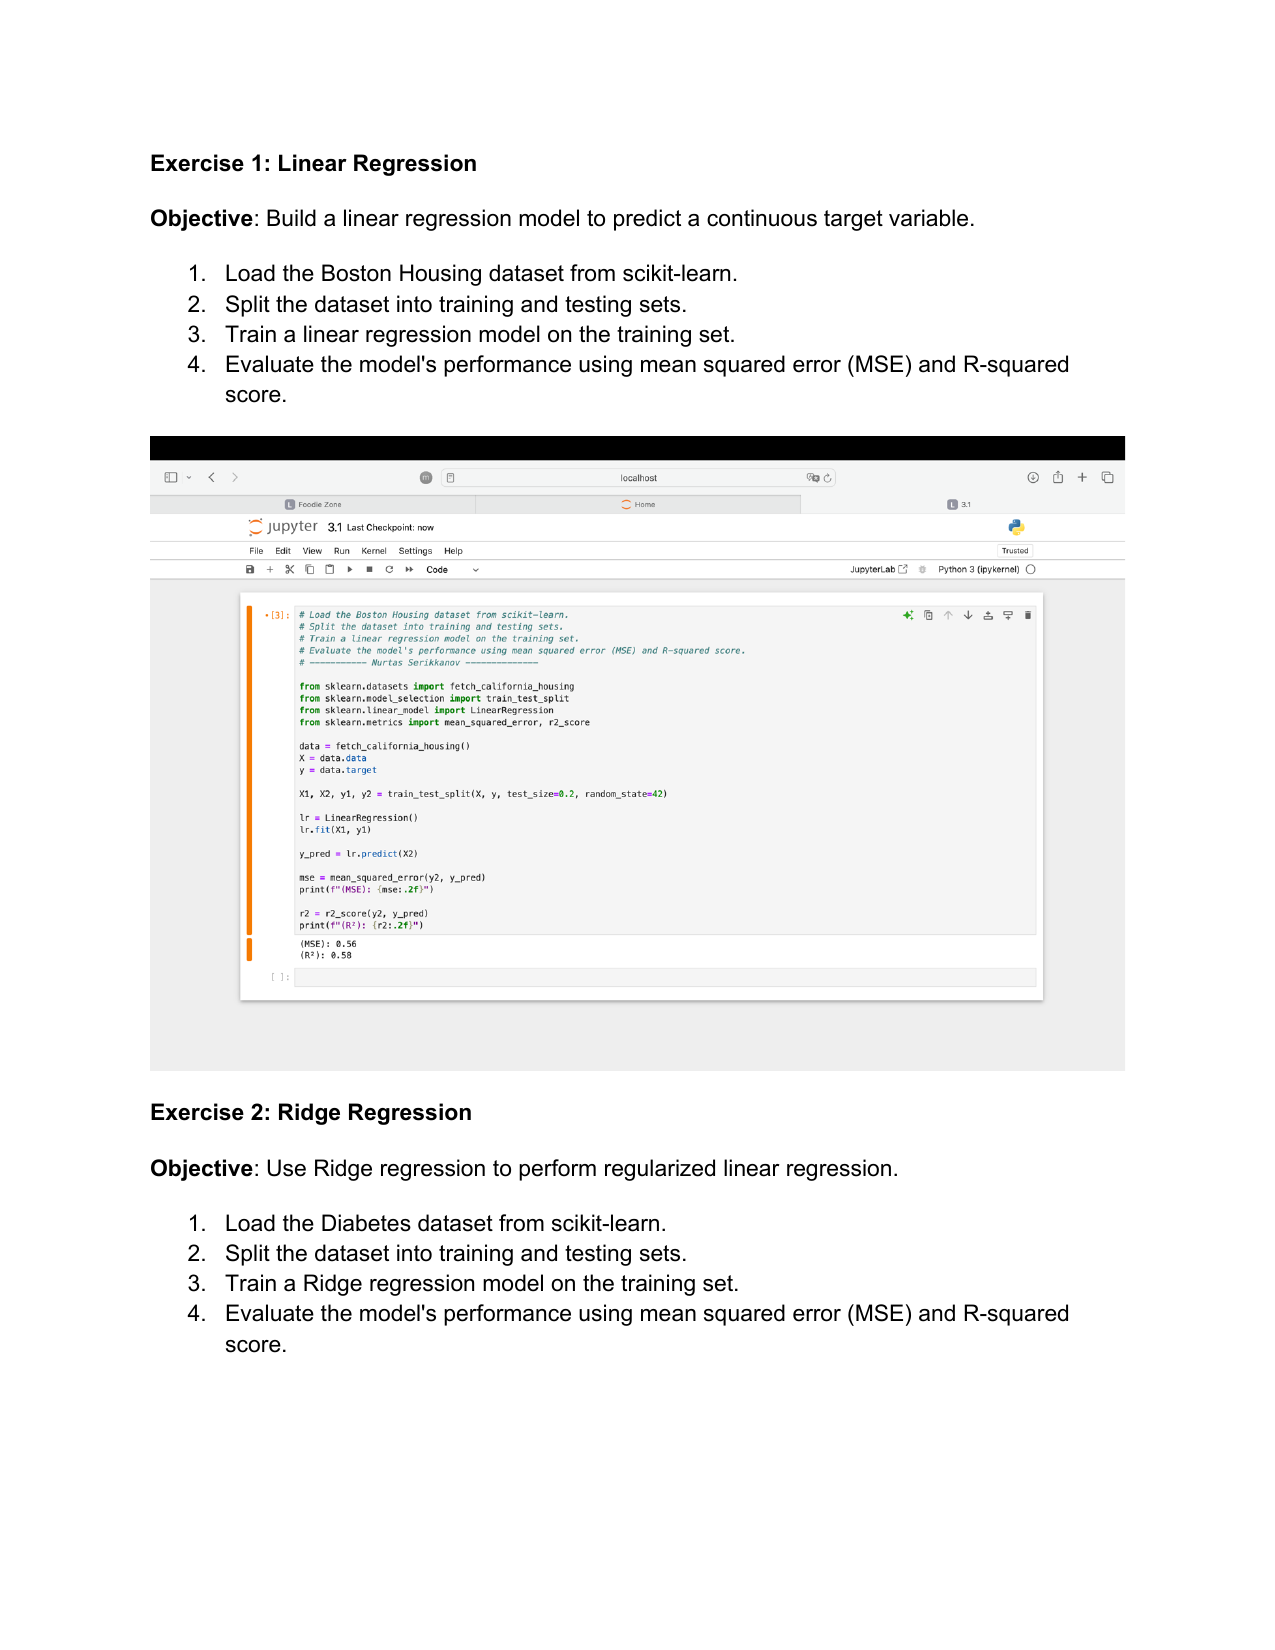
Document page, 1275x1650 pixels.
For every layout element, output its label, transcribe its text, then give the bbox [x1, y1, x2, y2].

text Objective: Use Ridge regression to perform regularized linear regression. [150, 1154, 1125, 1181]
list Train a linear regression model on the training set. [187, 321, 1125, 347]
subtitle Exercise 2: Ridge Regression [150, 1099, 1125, 1126]
text Objective: Build a linear regression model to predict a continuous target variable. [150, 205, 1125, 232]
list Split the dataset into training and testing sets. [187, 291, 1125, 317]
list Load the Diabetes dataset from scikit-learn. [187, 1210, 1125, 1236]
picture [150, 436, 1125, 1071]
subtitle Exercise 1: Linear Regression [150, 150, 1125, 176]
list Evaluate the model's performance using mean squared error (MSE) and R-squared score. [187, 1300, 1125, 1357]
list Evaluate the model's performance using mean squared error (MSE) and R-squared score. [187, 351, 1125, 408]
list Split the dataset into training and testing sets. [187, 1240, 1125, 1266]
list Train a Ridge regression model on the training set. [187, 1270, 1125, 1297]
list Load the Boston Housing dataset from scikit-learn. [187, 260, 1125, 287]
